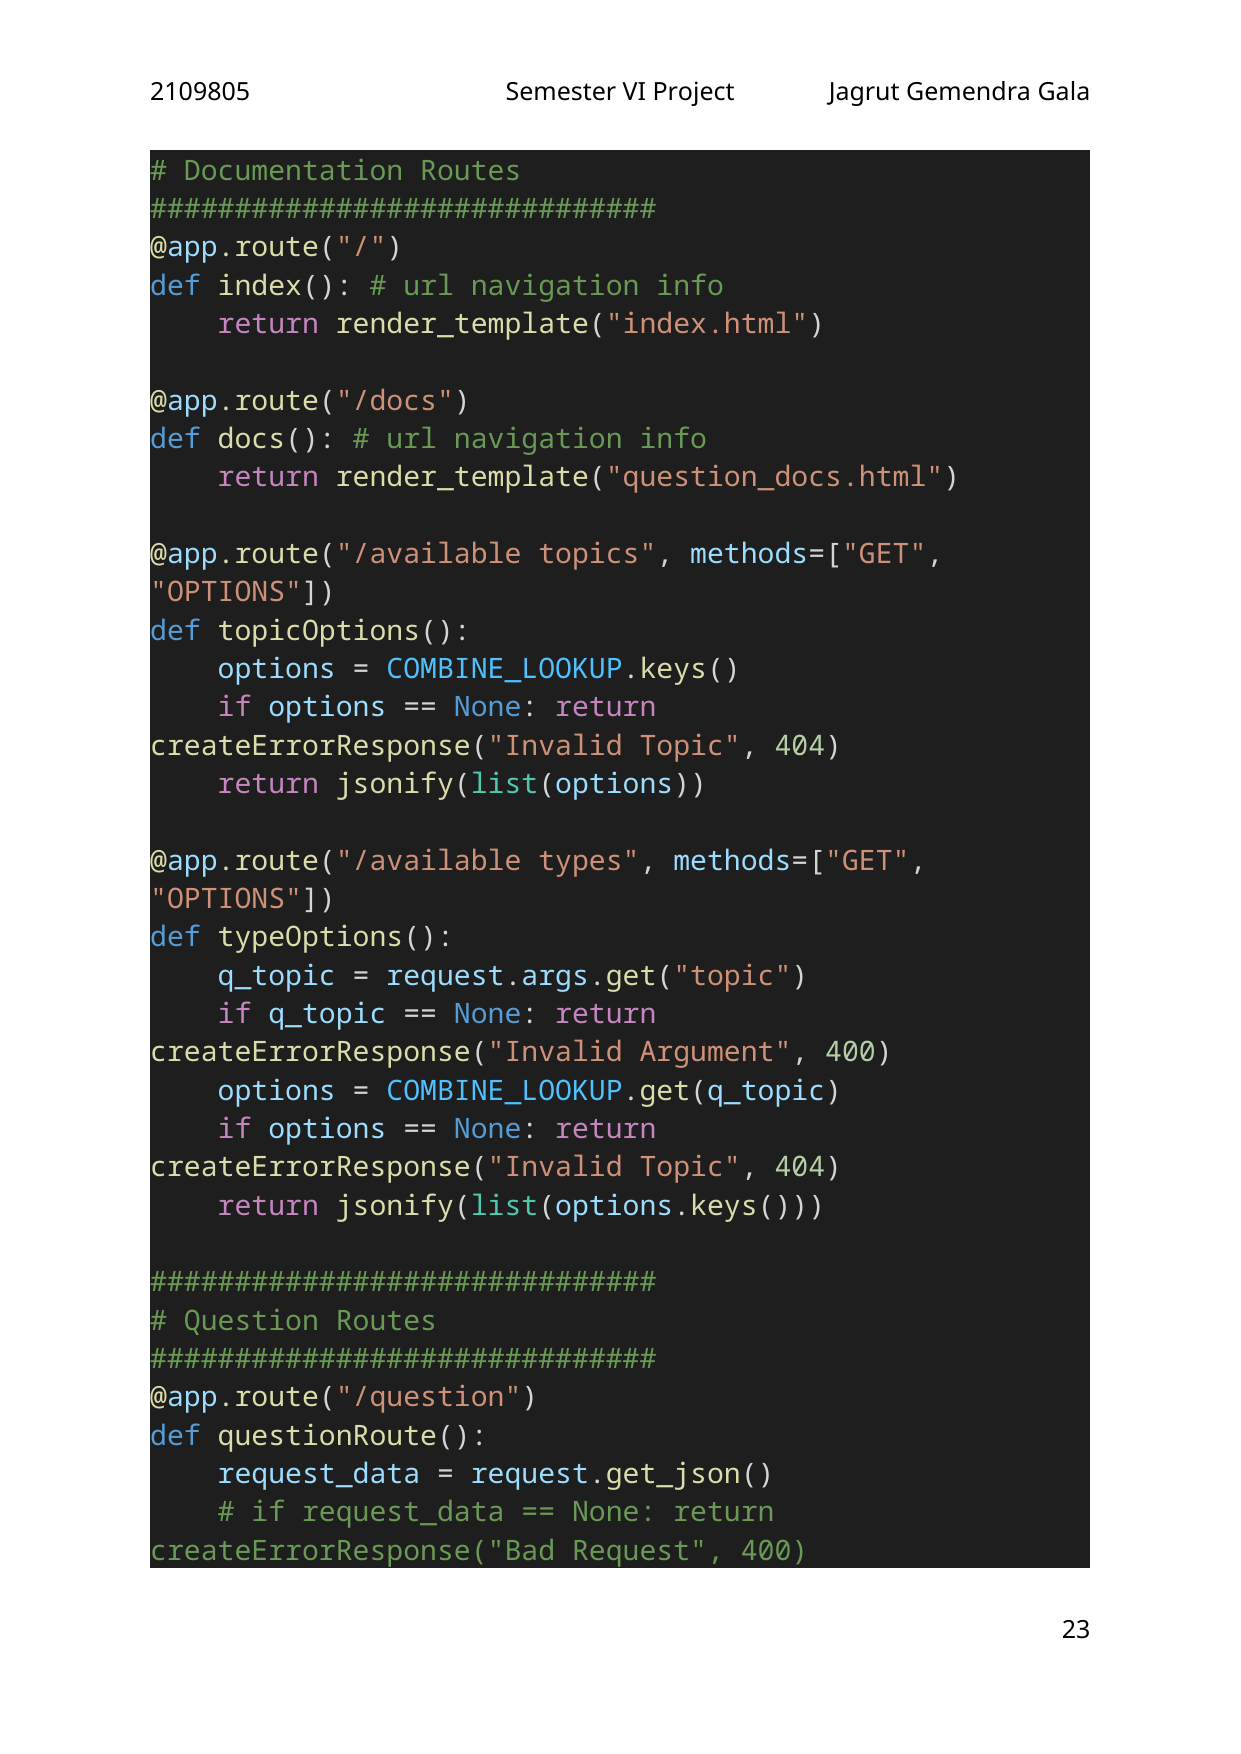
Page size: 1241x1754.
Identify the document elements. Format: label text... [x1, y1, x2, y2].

text return jsonify(list(options.keys())) [150, 1185, 1090, 1223]
text # Documentation Routes [150, 150, 1090, 188]
text def topicOptions(): [150, 610, 1090, 648]
text options = COMBINE_LOOKUP.keys() [150, 648, 1090, 687]
text @app.route("/available types", methods=["GET", "OPTIONS"]) [150, 840, 1090, 917]
text def questionRoute(): [150, 1415, 1090, 1453]
text if options == None: return createErrorResponse("Invalid Topic", 404) [150, 687, 1090, 763]
text request_data = request.get_json() [150, 1453, 1090, 1492]
text # Question Routes [150, 1300, 1090, 1338]
text # if request_data == None: return createErrorResponse("Bad Request", 400) [150, 1492, 1090, 1568]
text @app.route("/available topics", methods=["GET", "OPTIONS"]) [150, 533, 1090, 610]
text return render_template("question_docs.html") [150, 457, 1090, 495]
text def index(): # url navigation info [150, 265, 1090, 303]
text @app.route("/question") [150, 1377, 1090, 1415]
text ############################## [150, 1262, 1090, 1300]
text return jsonify(list(options)) [150, 763, 1090, 802]
text @app.route("/docs") [150, 380, 1090, 418]
text return render_template("index.html") [150, 303, 1090, 342]
text ############################## [150, 188, 1090, 227]
text if q_topic == None: return createErrorResponse("Invalid Argument", 400) [150, 993, 1090, 1070]
text ############################## [150, 1338, 1090, 1377]
text @app.route("/") [150, 227, 1090, 265]
text if options == None: return createErrorResponse("Invalid Topic", 404) [150, 1108, 1090, 1185]
text q_topic = request.args.get("topic") [150, 955, 1090, 993]
text def docs(): # url navigation info [150, 418, 1090, 457]
text options = COMBINE_LOOKUP.get(q_topic) [150, 1070, 1090, 1108]
text def typeOptions(): [150, 917, 1090, 955]
